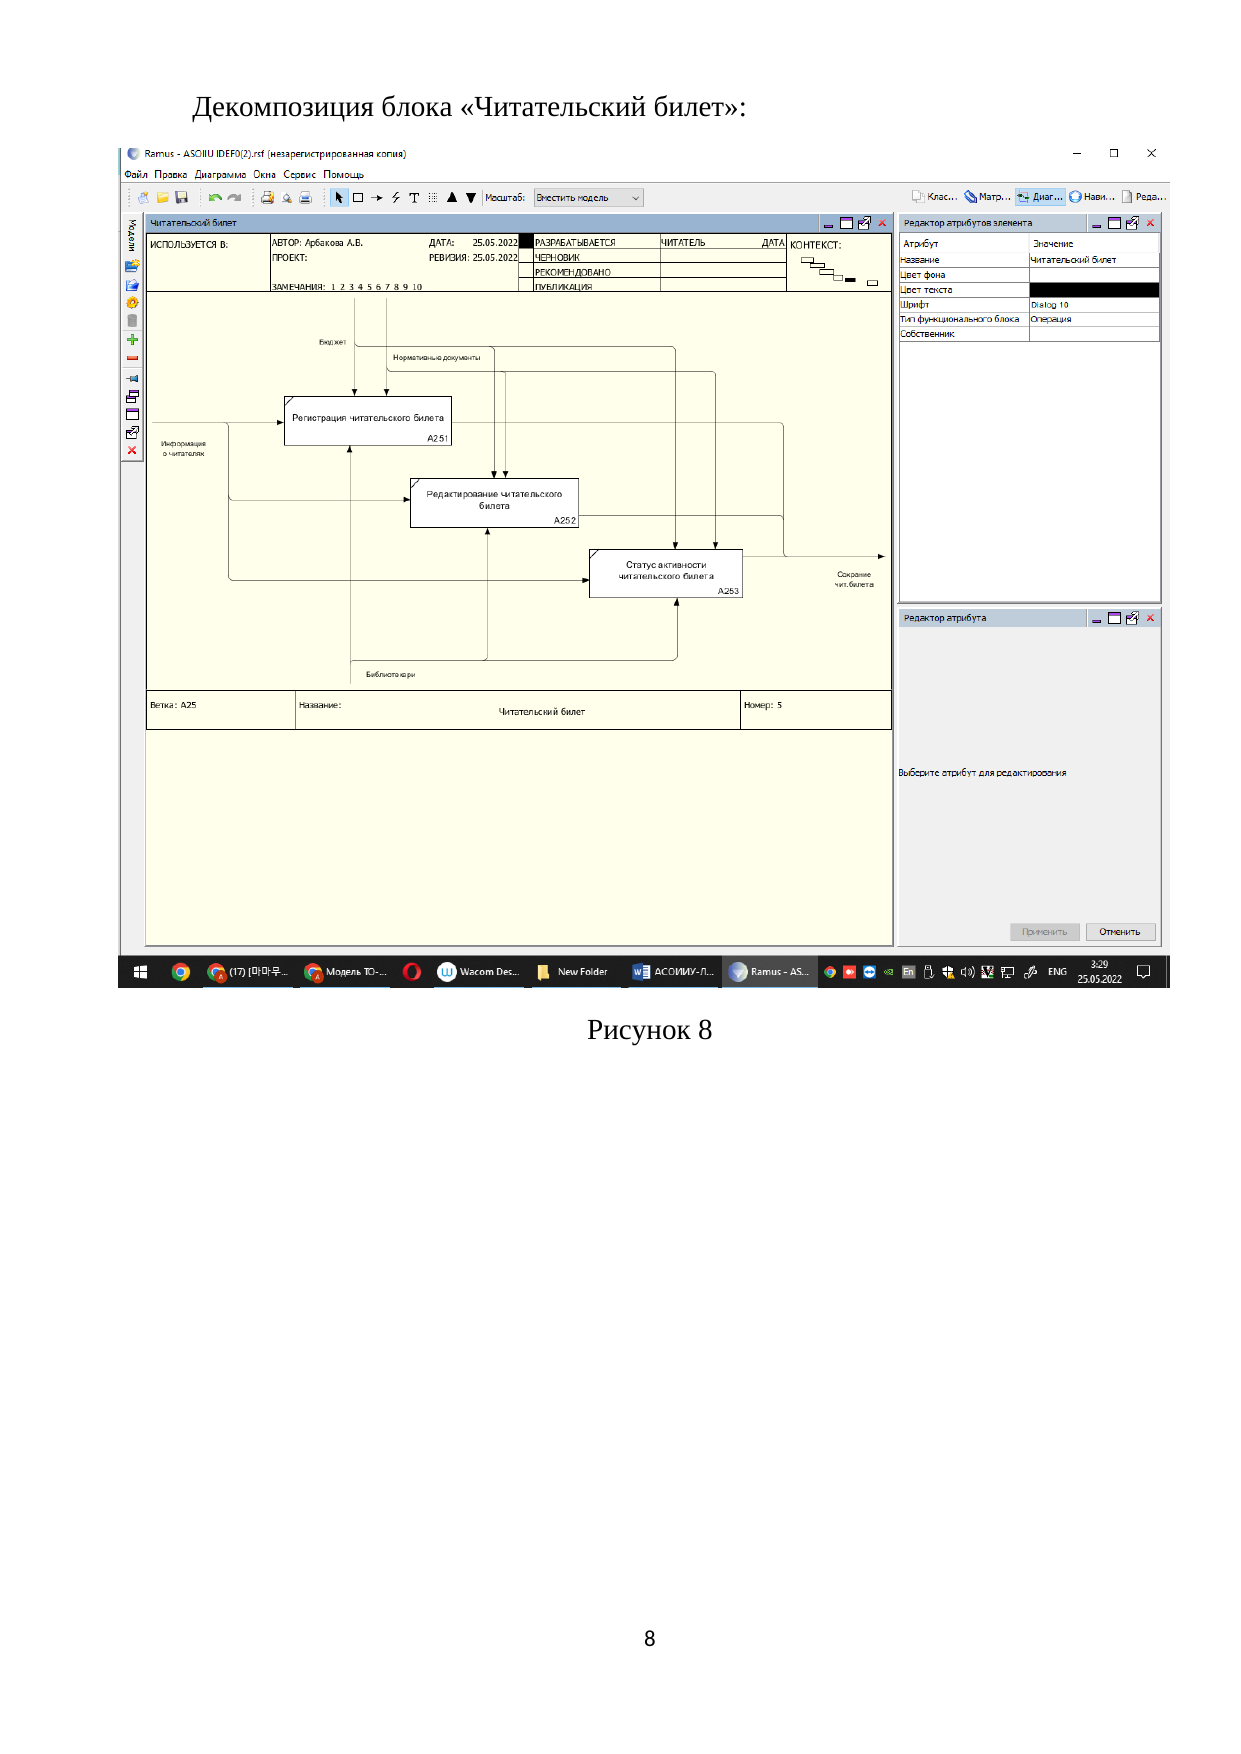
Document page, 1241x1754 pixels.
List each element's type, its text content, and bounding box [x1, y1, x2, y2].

text Декомпозиция блока «Читательский билет»: [118, 89, 1181, 122]
text Рисунок 8 [118, 1012, 1181, 1046]
picture [118, 148, 1170, 988]
